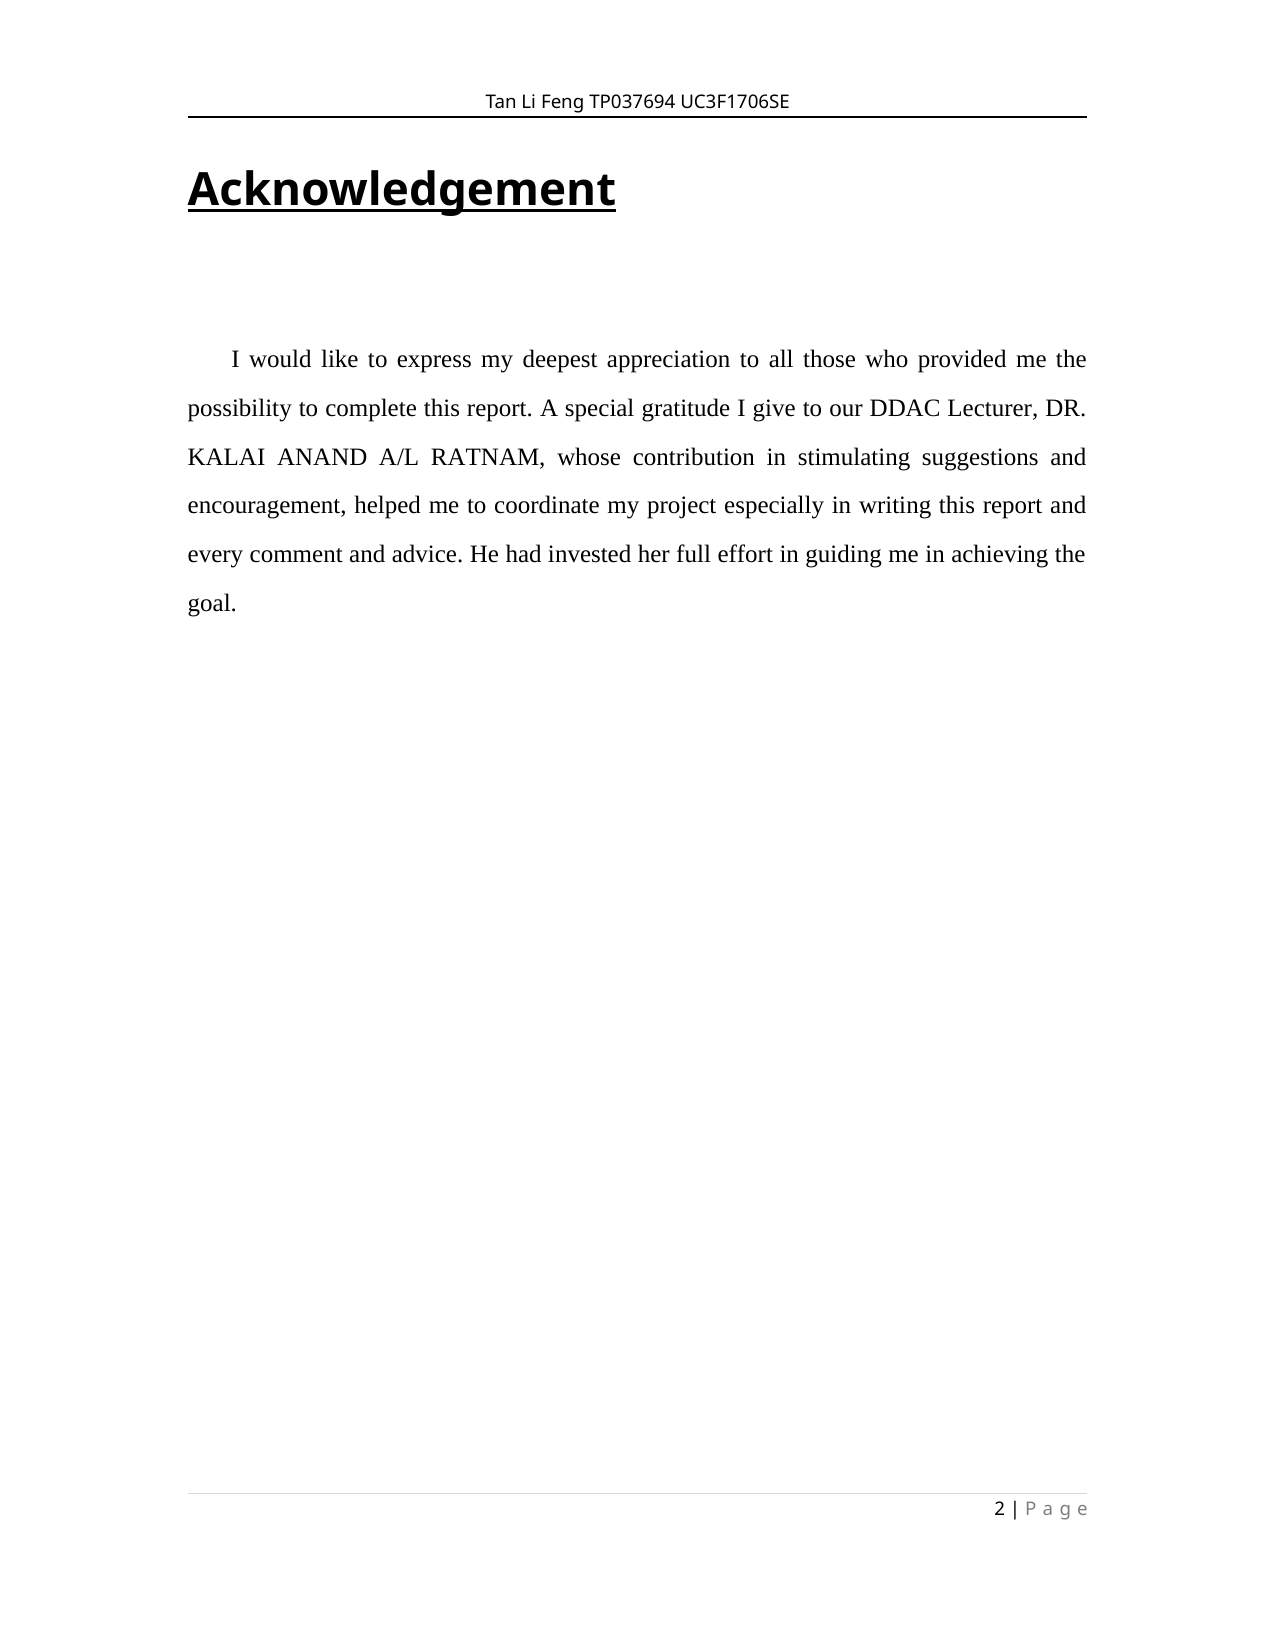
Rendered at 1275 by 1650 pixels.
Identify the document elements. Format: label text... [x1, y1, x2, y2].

text I would like to express my deepest appreciation to all those who provided me the possibility to complete this report. A special gratitude I give to our DDAC Lecturer, DR. KALAI ANAND A/L RATNAM, whose contribution in stimulating suggestions and encouragement, helped me to coordinate my project especially in writing this report and every comment and advice. He had invested her full effort in guiding me in achieving the goal. [187, 342, 1087, 618]
subtitle Acknowledgement [187, 155, 1087, 220]
